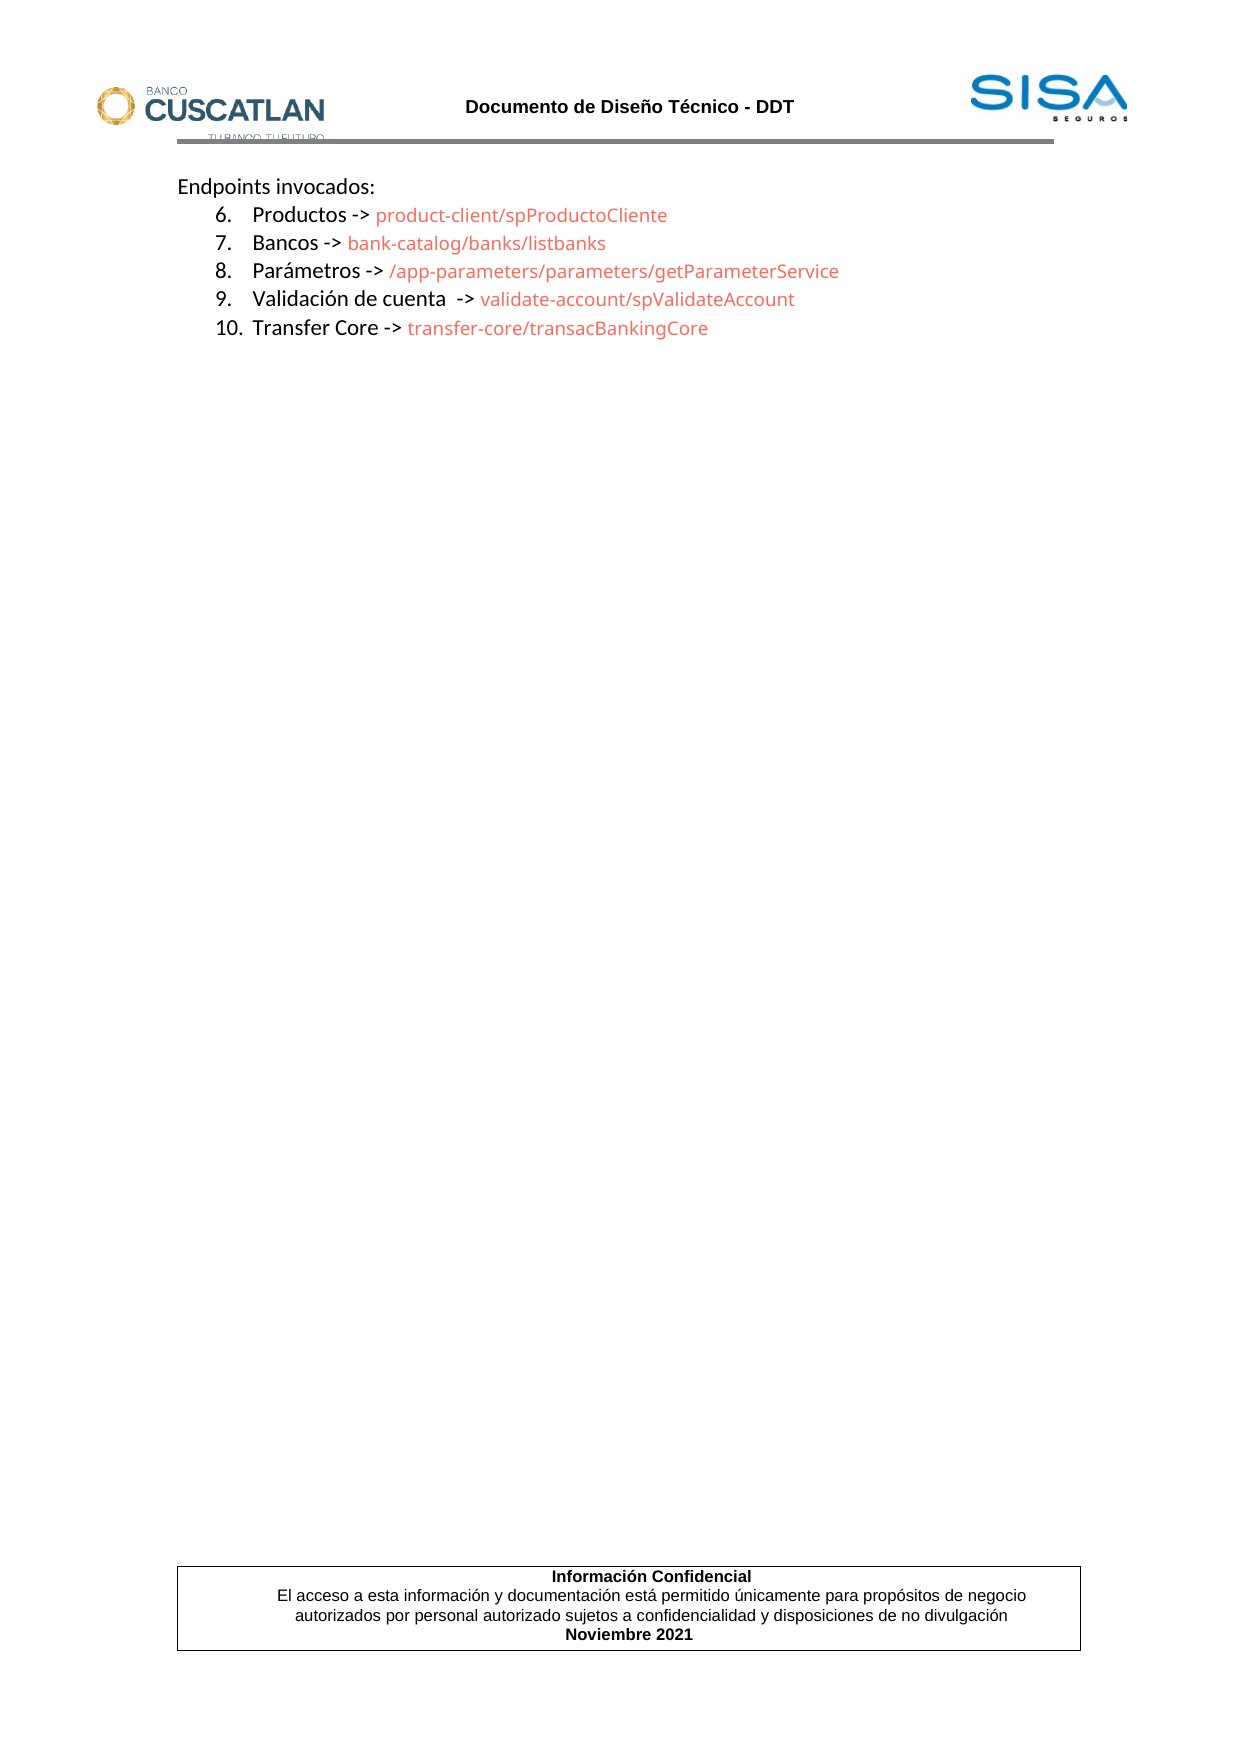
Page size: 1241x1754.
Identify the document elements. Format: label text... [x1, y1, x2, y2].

list Transfer Core -> transfer-core/transacBankingCore [215, 313, 1063, 341]
list Validación de cuenta -> validate-account/spValidateAccount [215, 284, 1063, 313]
text Endpoints invocados: [177, 172, 1063, 201]
picture [85, 73, 336, 150]
list Parámetros -> /app-parameters/parameters/getParameterService [215, 257, 1063, 284]
list Bancos -> bank-catalog/banks/listbanks [215, 228, 1063, 257]
picture [970, 73, 1128, 122]
list Productos -> product-client/spProductoCliente [215, 201, 1063, 228]
